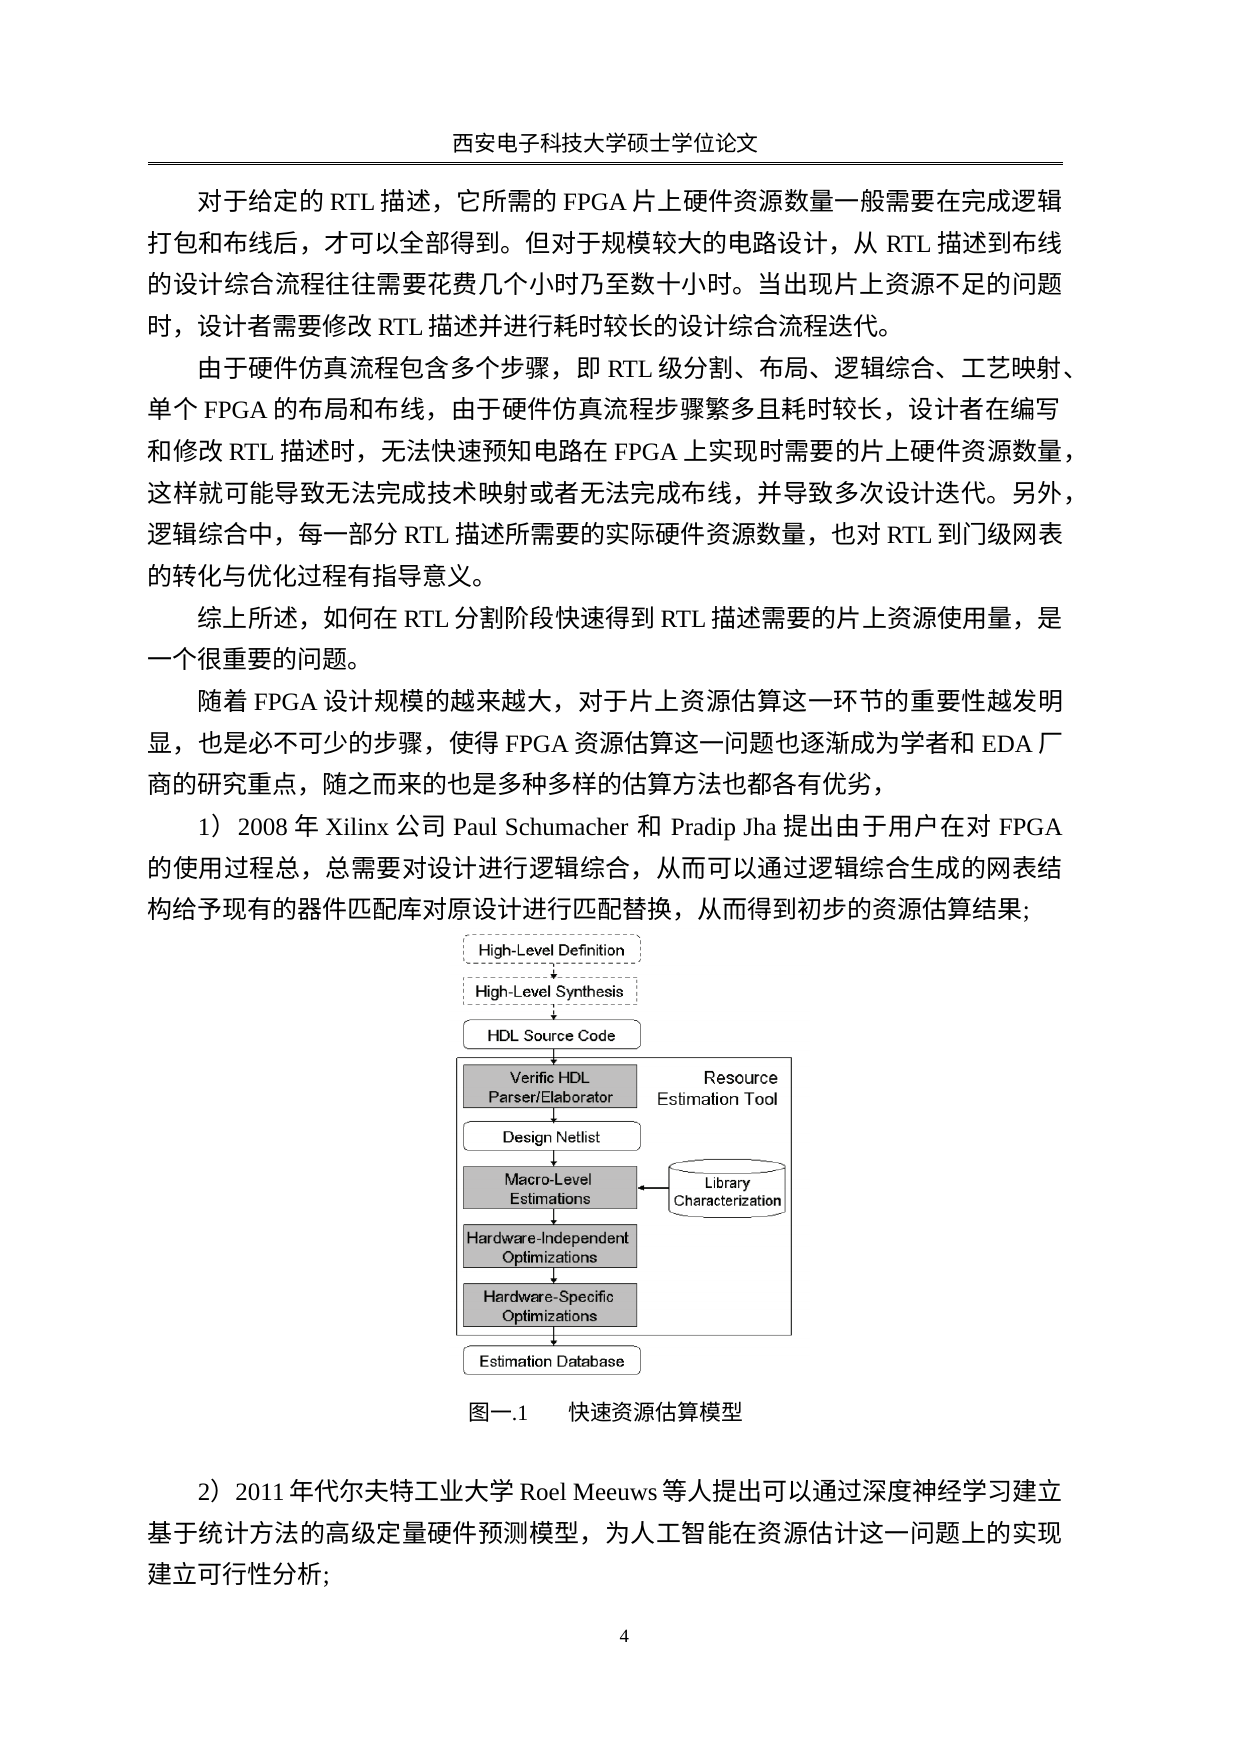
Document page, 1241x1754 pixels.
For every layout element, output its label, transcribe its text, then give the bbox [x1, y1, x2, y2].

picture [448, 927, 813, 1382]
text 对于给定的RTL描述，它所需的FPGA片上硬件资源数量一般需要在完成逻辑打包和布线后，才可以全部得到。但对于规模较大的电路设计，从RTL描述到布线的设计综合流程往往需要花费几个小时乃至数十小时。当出现片上资源不足的问题时，设计者需要修改RTL描述并进行耗时较长的设计综合流程迭代。 [148, 177, 1063, 344]
text 2）2011年代尔夫特工业大学Roel Meeuws等人提出可以通过深度神经学习建立基于统计方法的高级定量硬件预测模型，为人工智能在资源估计这一问题上的实现建立可行性分析; [148, 1467, 1063, 1592]
text 1）2008年Xilinx公司Paul Schumacher 和 Pradip Jha提出由于用户在对FPGA的使用过程总，总需要对设计进行逻辑综合，从而可以通过逻辑综合生成的网表结构给予现有的器件匹配库对原设计进行匹配替换，从而得到初步的资源估算结果; [148, 802, 1063, 927]
text 随着FPGA设计规模的越来越大，对于片上资源估算这一环节的重要性越发明显，也是必不可少的步骤，使得FPGA资源估算这一问题也逐渐成为学者和EDA厂商的研究重点，随之而来的也是多种多样的估算方法也都各有优劣， [148, 677, 1063, 802]
text 综上所述，如何在RTL分割阶段快速得到RTL描述需要的片上资源使用量，是一个很重要的问题。 [148, 594, 1063, 677]
text 由于硬件仿真流程包含多个步骤，即RTL级分割、布局、逻辑综合、工艺映射、单个FPGA的布局和布线，由于硬件仿真流程步骤繁多且耗时较长，设计者在编写和修改RTL描述时，无法快速预知电路在FPGA上实现时需要的片上硬件资源数量，这样就可能导致无法完成技术映射或者无法完成布线，并导致多次设计迭代。另外，逻辑综合中，每一部分RTL描述所需要的实际硬件资源数量，也对RTL到门级网表的转化与优化过程有指导意义。 [148, 344, 1063, 594]
text 快速资源估算模型 [148, 1394, 1063, 1426]
